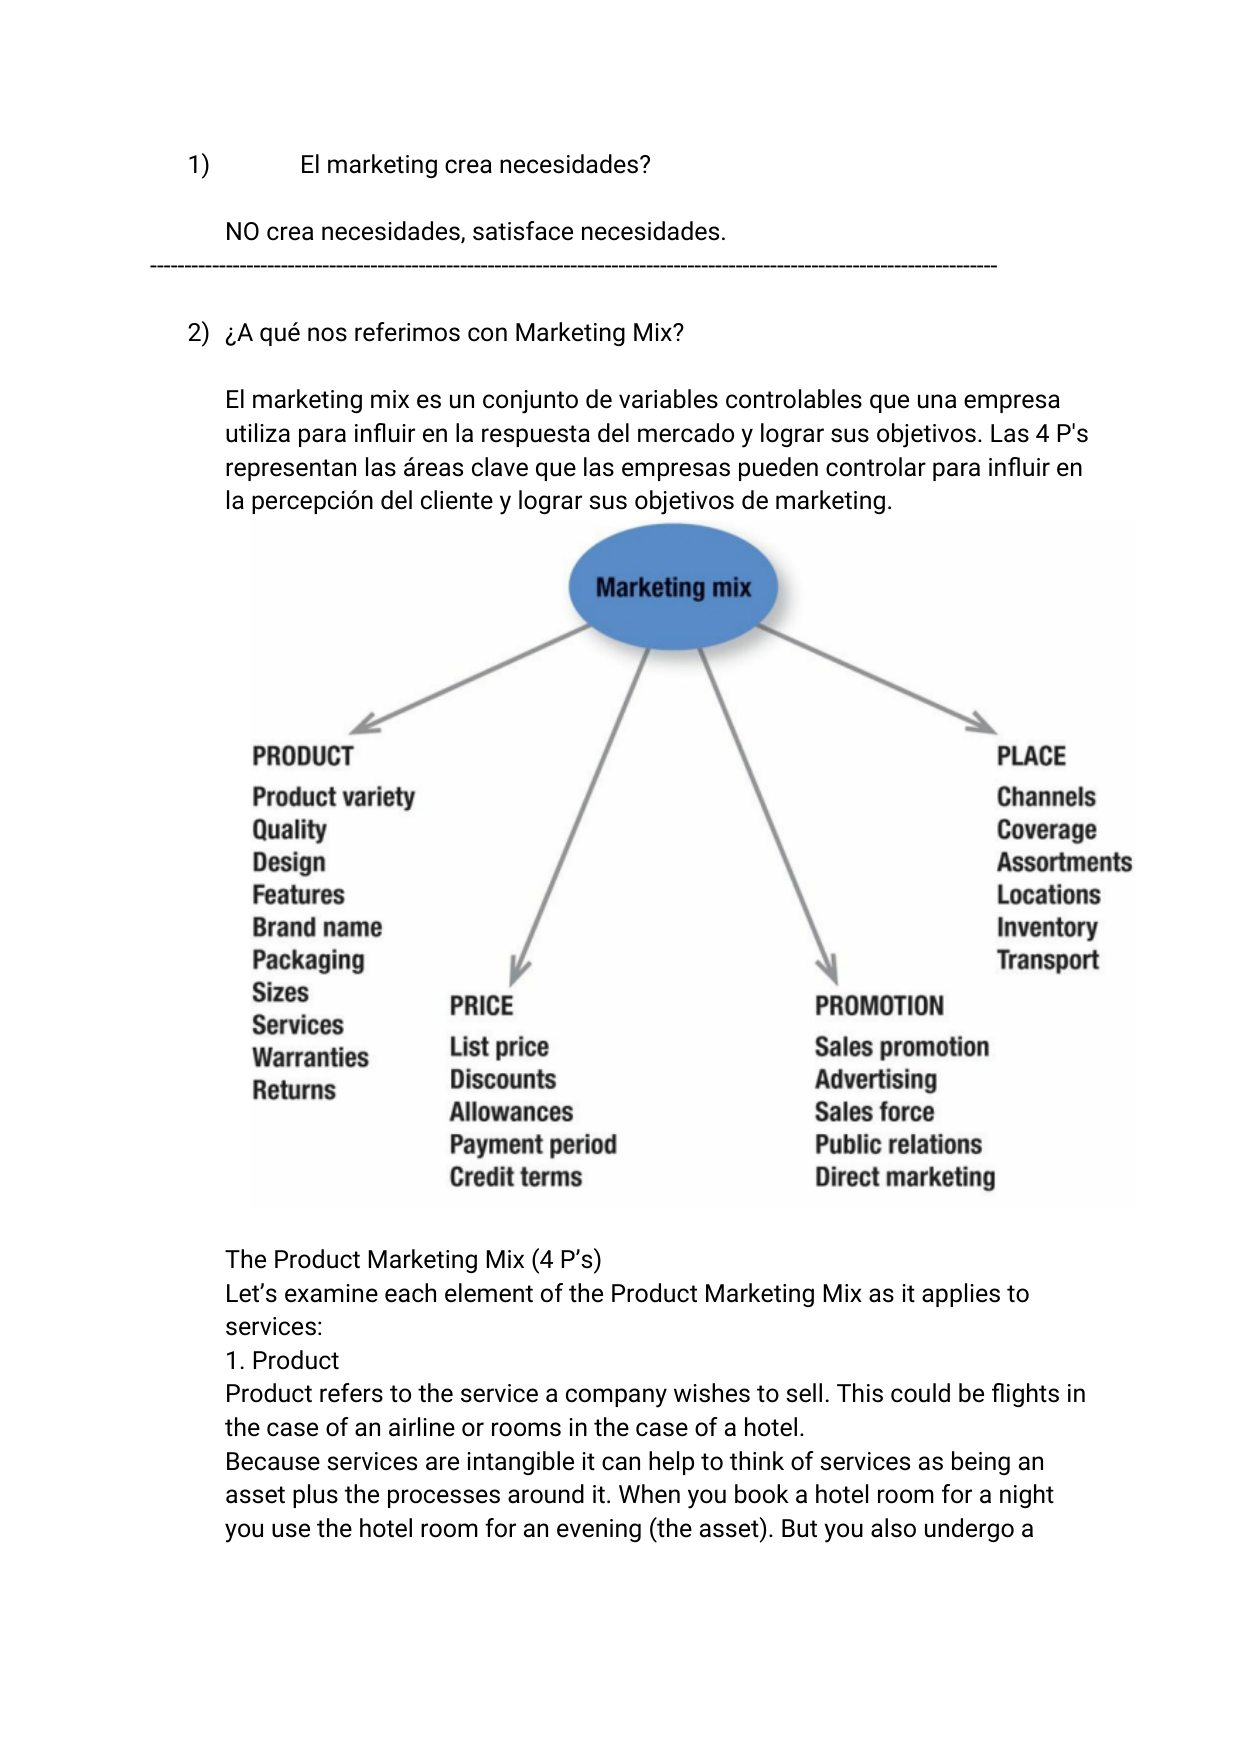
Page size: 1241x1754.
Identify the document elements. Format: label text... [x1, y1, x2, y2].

text Product refers to the service a company wishes to sell. This could be flights in the case of an airline or rooms in the case of a hotel. [225, 1380, 1090, 1443]
picture [225, 520, 1166, 1208]
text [225, 1447, 1090, 1543]
text El marketing mix es un conjunto de variables controlables que una empresa utiliza para influir en la respuesta del mercado y lograr sus objetivos. Las 4 P's representan las áreas clave que las empresas pueden controlar para influir en la percepción del cliente y lograr sus objetivos de marketing. [225, 386, 1090, 516]
list El marketing crea necesidades? [187, 150, 1090, 179]
list ¿A qué nos referimos con Marketing Mix? [187, 318, 1090, 347]
text Let’s examine each element of the Product Marketing Mix as it applies to services: [225, 1279, 1090, 1342]
text 1. Product [225, 1346, 1090, 1375]
text NO crea necesidades, satisface necesidades. [225, 217, 1090, 247]
text --------------------------------------------------------------------------------------------------------------------------- [150, 251, 1090, 280]
text The Product Marketing Mix (4 P’s) [225, 1245, 1090, 1274]
